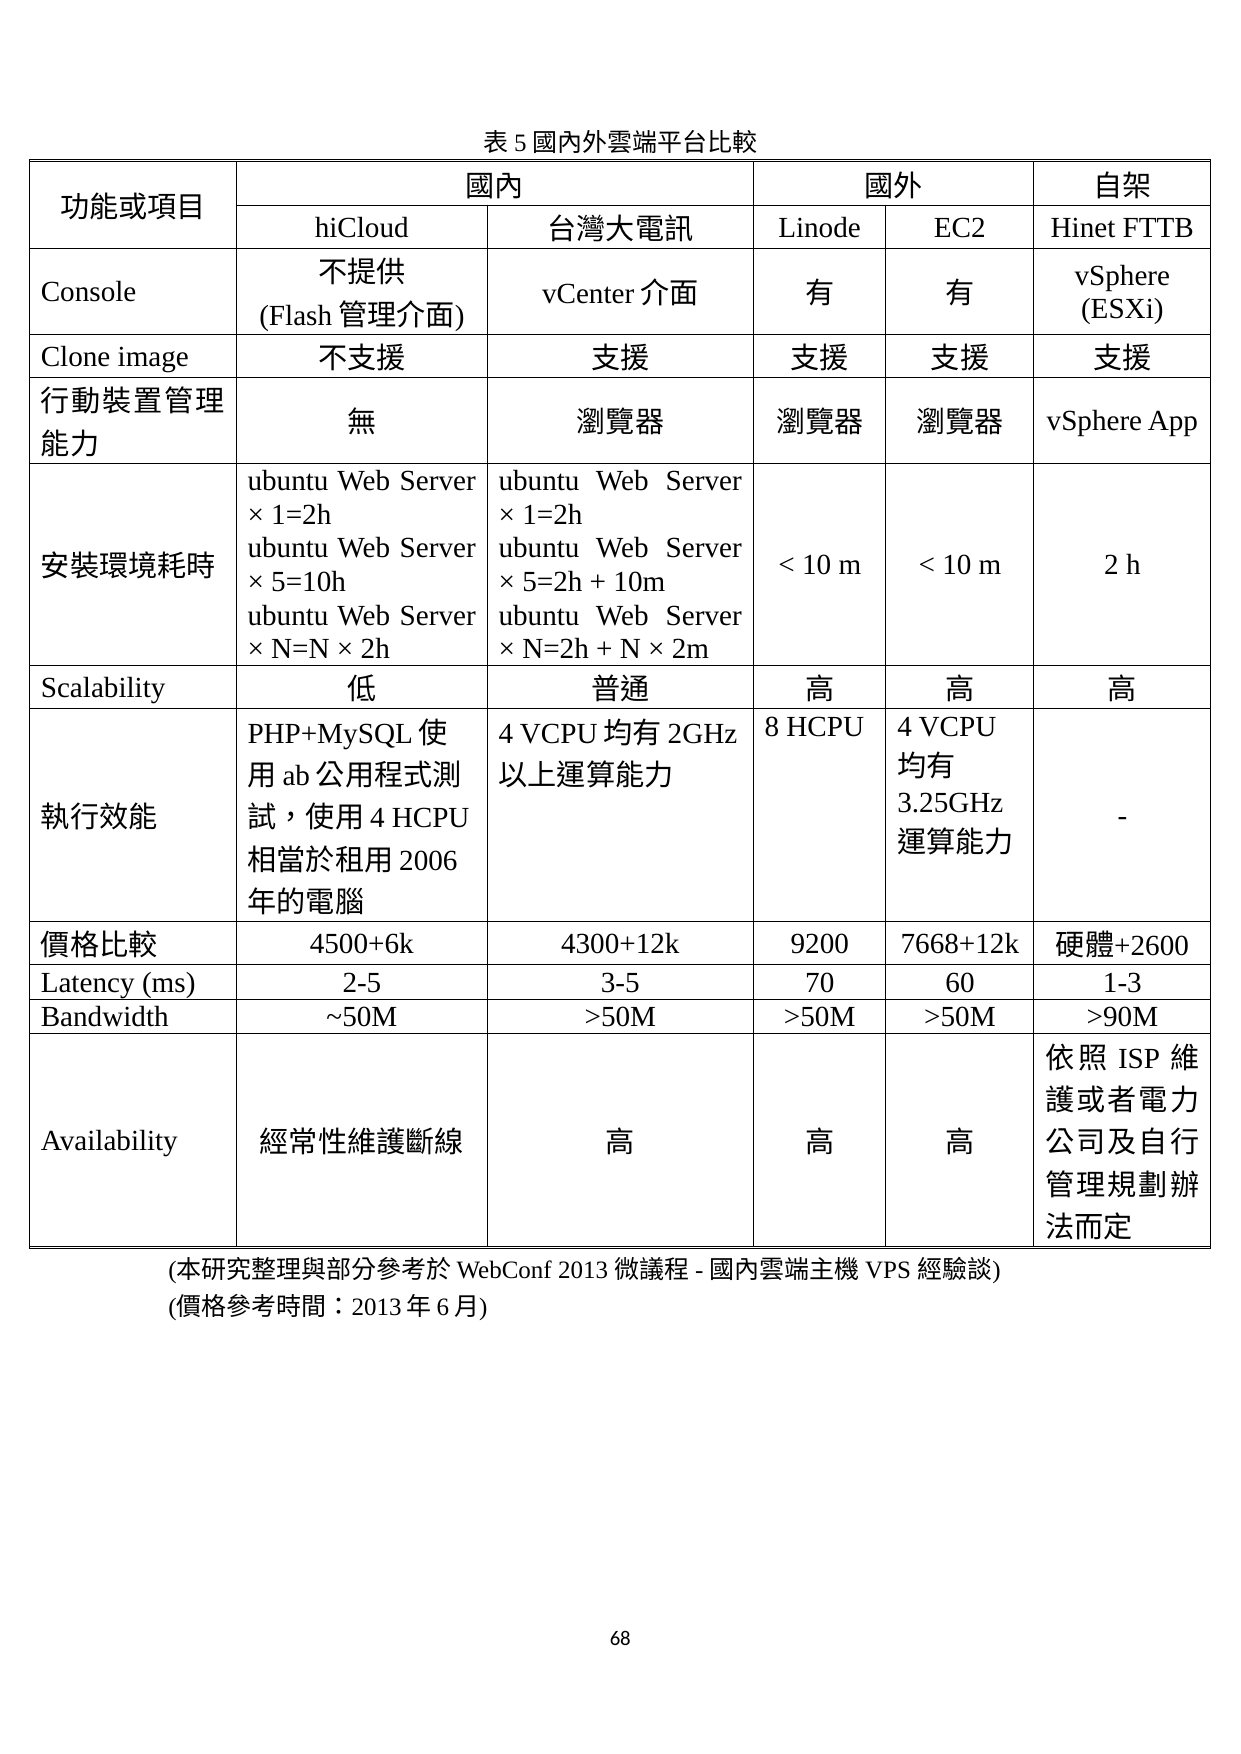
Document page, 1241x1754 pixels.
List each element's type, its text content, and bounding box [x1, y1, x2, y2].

text (價格參考時間：2013年6月) [118, 1286, 1122, 1324]
table_cell 4 VCPU均有3.25GHz運算能力 [886, 709, 1033, 921]
table_cell 高 [886, 1034, 1033, 1246]
table_cell 3-5 [488, 965, 753, 998]
table_cell 9200 [754, 922, 885, 964]
table_cell 支援 [1034, 335, 1210, 377]
table_cell 行動裝置管理能力 [30, 378, 236, 462]
table_cell 4500+6k [237, 922, 487, 964]
table_cell PHP+MySQL使用ab公用程式測試，使用4 HCPU相當於租用2006年的電腦 [237, 709, 487, 921]
table_cell Latency (ms) [30, 965, 236, 998]
table_cell 不提供 (Flash管理介面) [237, 249, 487, 333]
table_cell >50M [754, 1000, 885, 1033]
table_cell 硬體+2600 [1034, 922, 1210, 964]
table_cell 高 [754, 666, 885, 708]
table_cell 普通 [488, 666, 753, 708]
table_cell vCenter介面 [488, 249, 753, 333]
table_cell Hinet FTTB [1034, 206, 1210, 248]
table_cell ~50M [237, 1000, 487, 1033]
table_cell < 10 m [754, 464, 885, 665]
table_cell 支援 [488, 335, 753, 377]
table_cell 2-5 [237, 965, 487, 998]
table_cell 4300+12k [488, 922, 753, 964]
table_cell >90M [1034, 1000, 1210, 1033]
table_cell Availability [30, 1034, 236, 1246]
table_cell 8 HCPU [754, 709, 885, 921]
text (本研究整理與部分參考於WebConf 2013 微議程 - 國內雲端主機 VPS 經驗談) [118, 1249, 1122, 1286]
table_cell vSphere (ESXi) [1034, 249, 1210, 333]
table_cell - [1034, 709, 1210, 921]
text 表 5 國內外雲端平台比較 [1, 122, 1239, 159]
table_cell 安裝環境耗時 [30, 464, 236, 665]
table_cell ubuntu Web Server × 1=2h ubuntu Web Server × 5=10h ubuntu Web Server × N=N × 2h [237, 464, 487, 665]
table_cell vSphere App [1034, 378, 1210, 462]
table_cell 經常性維護斷線 [237, 1034, 487, 1246]
table_cell 依照ISP維護或者電力公司及自行管理規劃辦法而定 [1034, 1034, 1210, 1246]
table_cell 高 [1034, 666, 1210, 708]
table_cell hiCloud [237, 206, 487, 248]
table_cell 瀏覽器 [754, 378, 885, 462]
table_cell EC2 [886, 206, 1033, 248]
table_cell ubuntu Web Server × 1=2h ubuntu Web Server × 5=2h + 10m ubuntu Web Server × N=2h + N × 2m [488, 464, 753, 665]
table_cell 高 [488, 1034, 753, 1246]
table_cell 瀏覽器 [886, 378, 1033, 462]
table_header 國內 [237, 162, 753, 204]
table_cell >50M [886, 1000, 1033, 1033]
table_cell Bandwidth [30, 1000, 236, 1033]
table_cell 7668+12k [886, 922, 1033, 964]
table_cell 有 [754, 249, 885, 333]
table_cell 瀏覽器 [488, 378, 753, 462]
table_cell Linode [754, 206, 885, 248]
table_cell 高 [754, 1034, 885, 1246]
table_cell 不支援 [237, 335, 487, 377]
table_cell Scalability [30, 666, 236, 708]
table_cell >50M [488, 1000, 753, 1033]
table_cell 台灣大電訊 [488, 206, 753, 248]
table_cell 高 [886, 666, 1033, 708]
table_header 國外 [754, 162, 1033, 204]
table_cell 70 [754, 965, 885, 998]
table_header 功能或項目 [30, 162, 236, 248]
table_cell 支援 [754, 335, 885, 377]
table_cell 支援 [886, 335, 1033, 377]
table_cell 4 VCPU均有2GHz以上運算能力 [488, 709, 753, 921]
table_cell 2 h [1034, 464, 1210, 665]
table_cell < 10 m [886, 464, 1033, 665]
table_cell 60 [886, 965, 1033, 998]
table_cell 執行效能 [30, 709, 236, 921]
table_cell Clone image [30, 335, 236, 377]
table_cell 價格比較 [30, 922, 236, 964]
table_cell 1-3 [1034, 965, 1210, 998]
table_cell Console [30, 249, 236, 333]
table_cell 低 [237, 666, 487, 708]
table_header 自架 [1034, 162, 1210, 204]
table_cell 有 [886, 249, 1033, 333]
table_cell 無 [237, 378, 487, 462]
